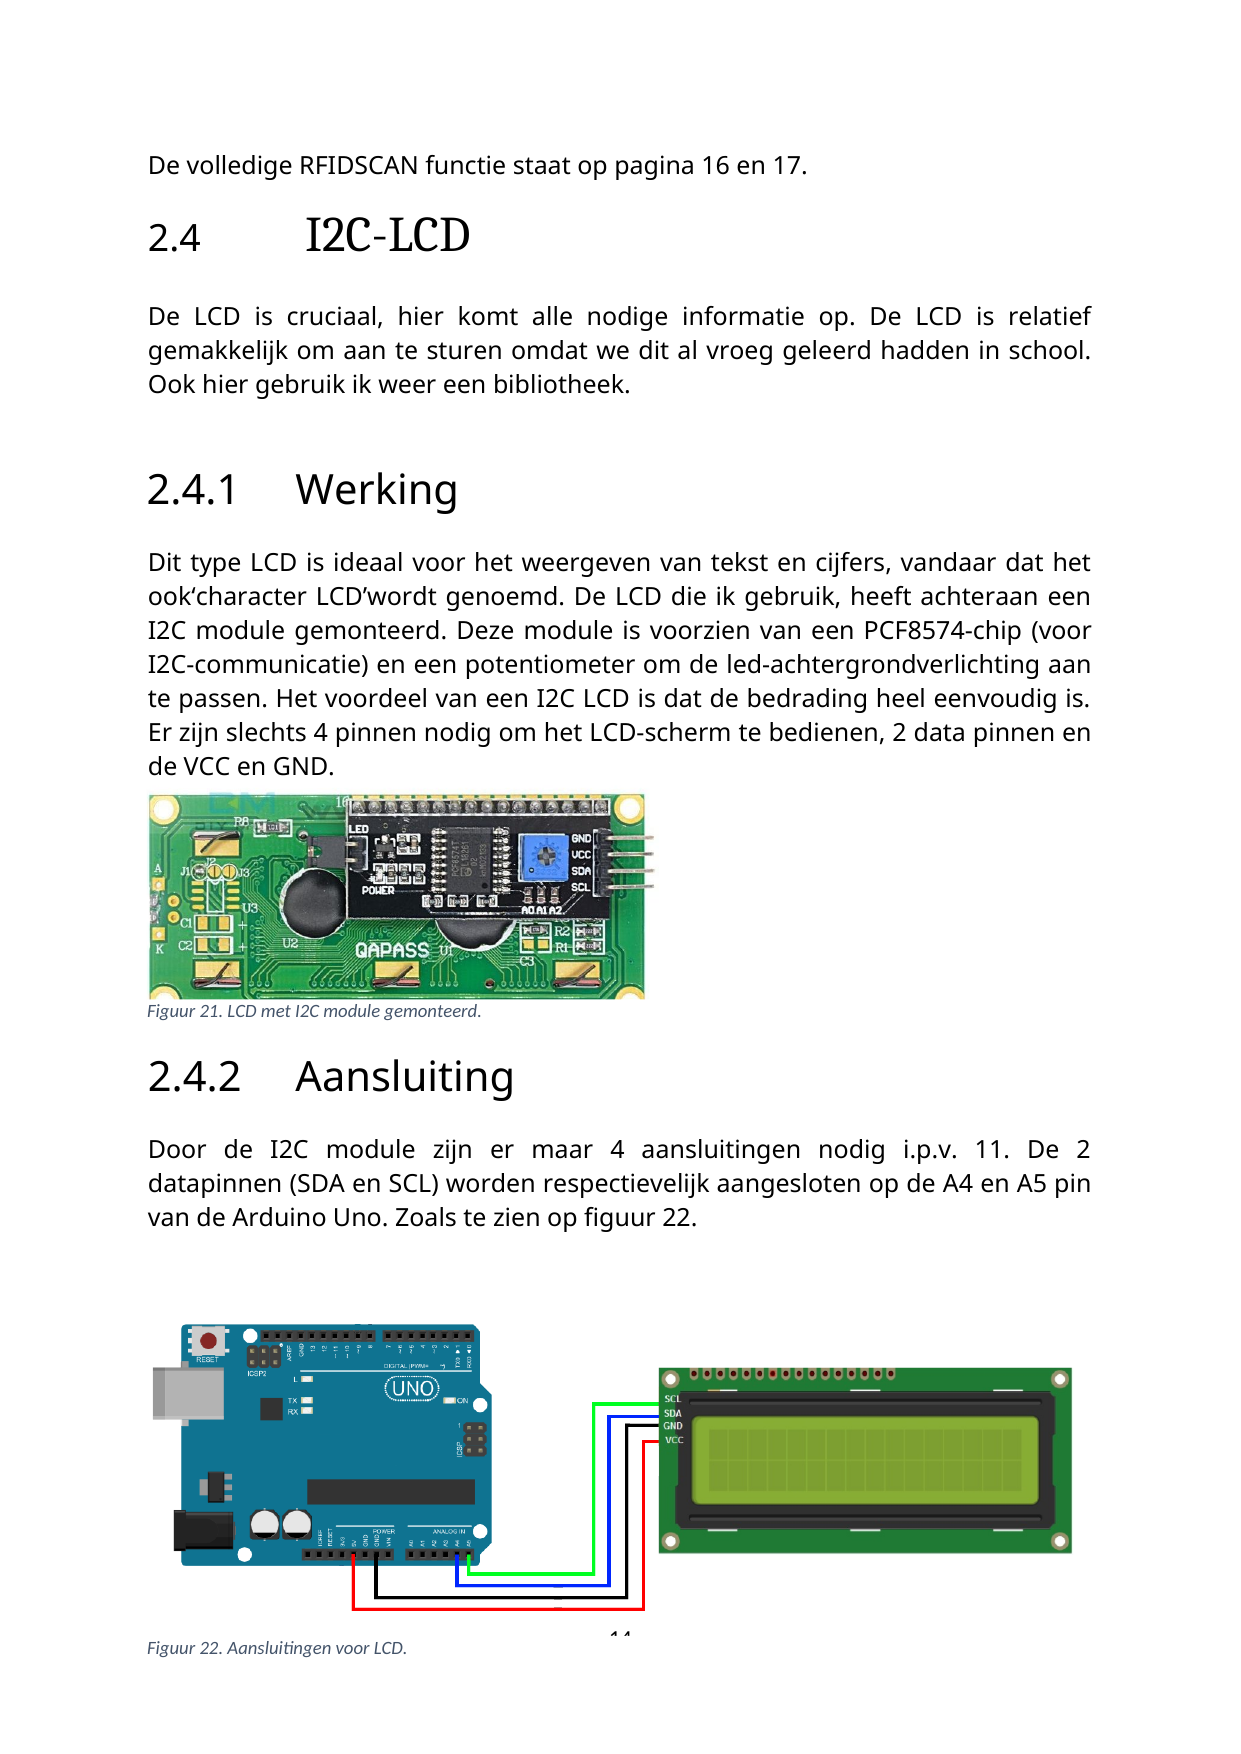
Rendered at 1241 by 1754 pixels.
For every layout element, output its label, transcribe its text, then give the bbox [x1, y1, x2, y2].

text De LCD is cruciaal, hier komt alle nodige informatie op. De LCD is relatief gemakkelijk om aan te sturen omdat we dit al vroeg geleerd hadden in school. Ook hier gebruik ik weer een bibliotheek. [148, 298, 1093, 400]
text Dit type LCD is ideaal voor het weergeven van tekst en cijfers, vandaar dat het ook‘character LCD’wordt genoemd. De LCD die ik gebruik, heeft achteraan een I2C module gemonteerd. Deze module is voorzien van een PCF8574-chip (voor I2C-communicatie) en een potentiometer om de led-achtergrondverlichting aan te passen. Het voordeel van een I2C LCD is dat de bedrading heel eenvoudig is. Er zijn slechts 4 pinnen nodig om het LCD-scherm te bedienen, 2 data pinnen en de VCC en GND. [148, 544, 1093, 783]
picture [147, 1298, 1093, 1627]
subtitle Aansluiting [148, 1046, 1093, 1103]
subtitle Werking [146, 459, 1093, 516]
text Door de I2C module zijn er maar 4 aansluitingen nodig i.p.v. 11. De 2 datapinnen (SDA en SCL) worden respectievelijk aangesloten op de A4 en A5 pin van de Arduino Uno. Zoals te zien op figuur 22. [148, 1132, 1093, 1234]
text De volledige RFIDSCAN functie staat op pagina 16 en 17. [148, 148, 1093, 182]
subtitle I2C-LCD [148, 207, 1093, 264]
picture [146, 785, 663, 999]
